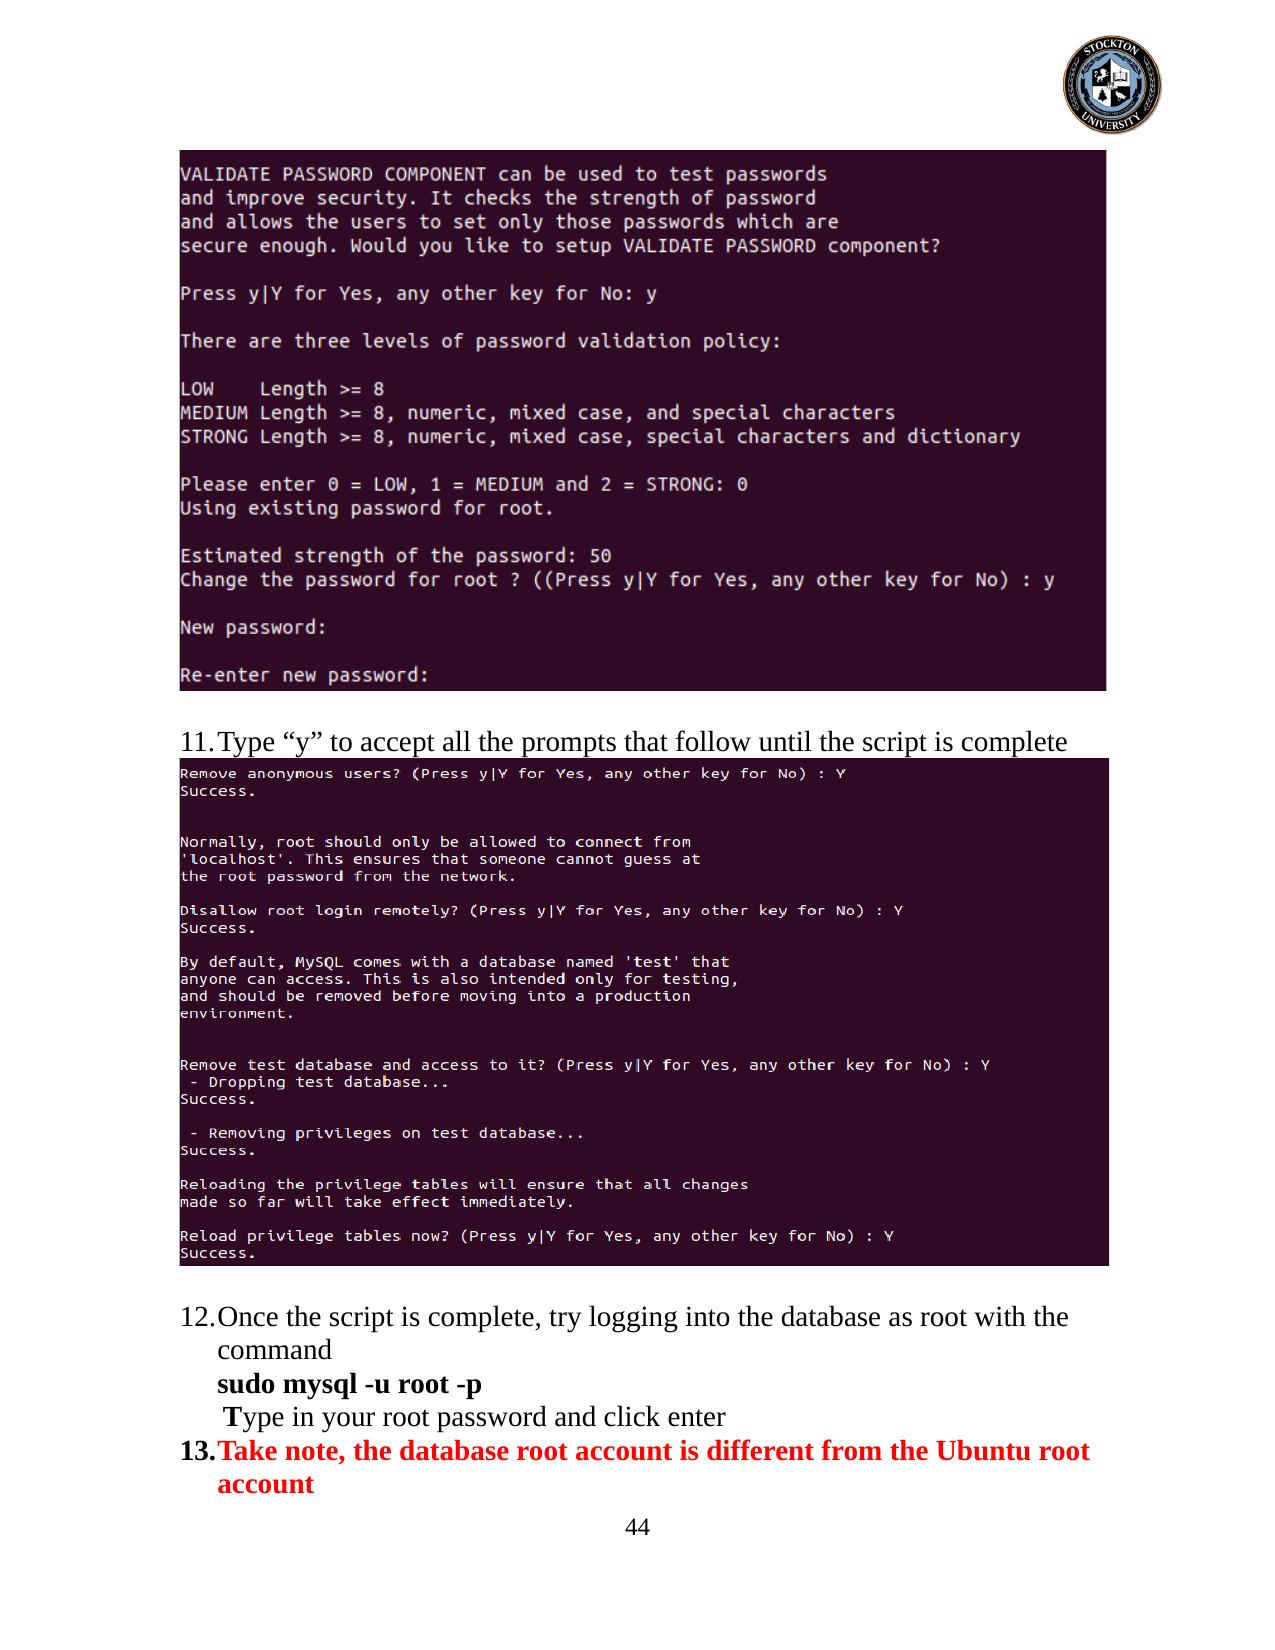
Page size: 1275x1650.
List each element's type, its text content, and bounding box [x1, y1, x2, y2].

picture [179, 758, 1110, 1266]
picture [1062, 35, 1163, 135]
picture [179, 150, 1107, 691]
table_cell [168, 758, 1125, 1299]
table_cell [168, 150, 1125, 724]
table_cell Type “y” to accept all the prompts that follow until the script is complete [168, 725, 1125, 758]
